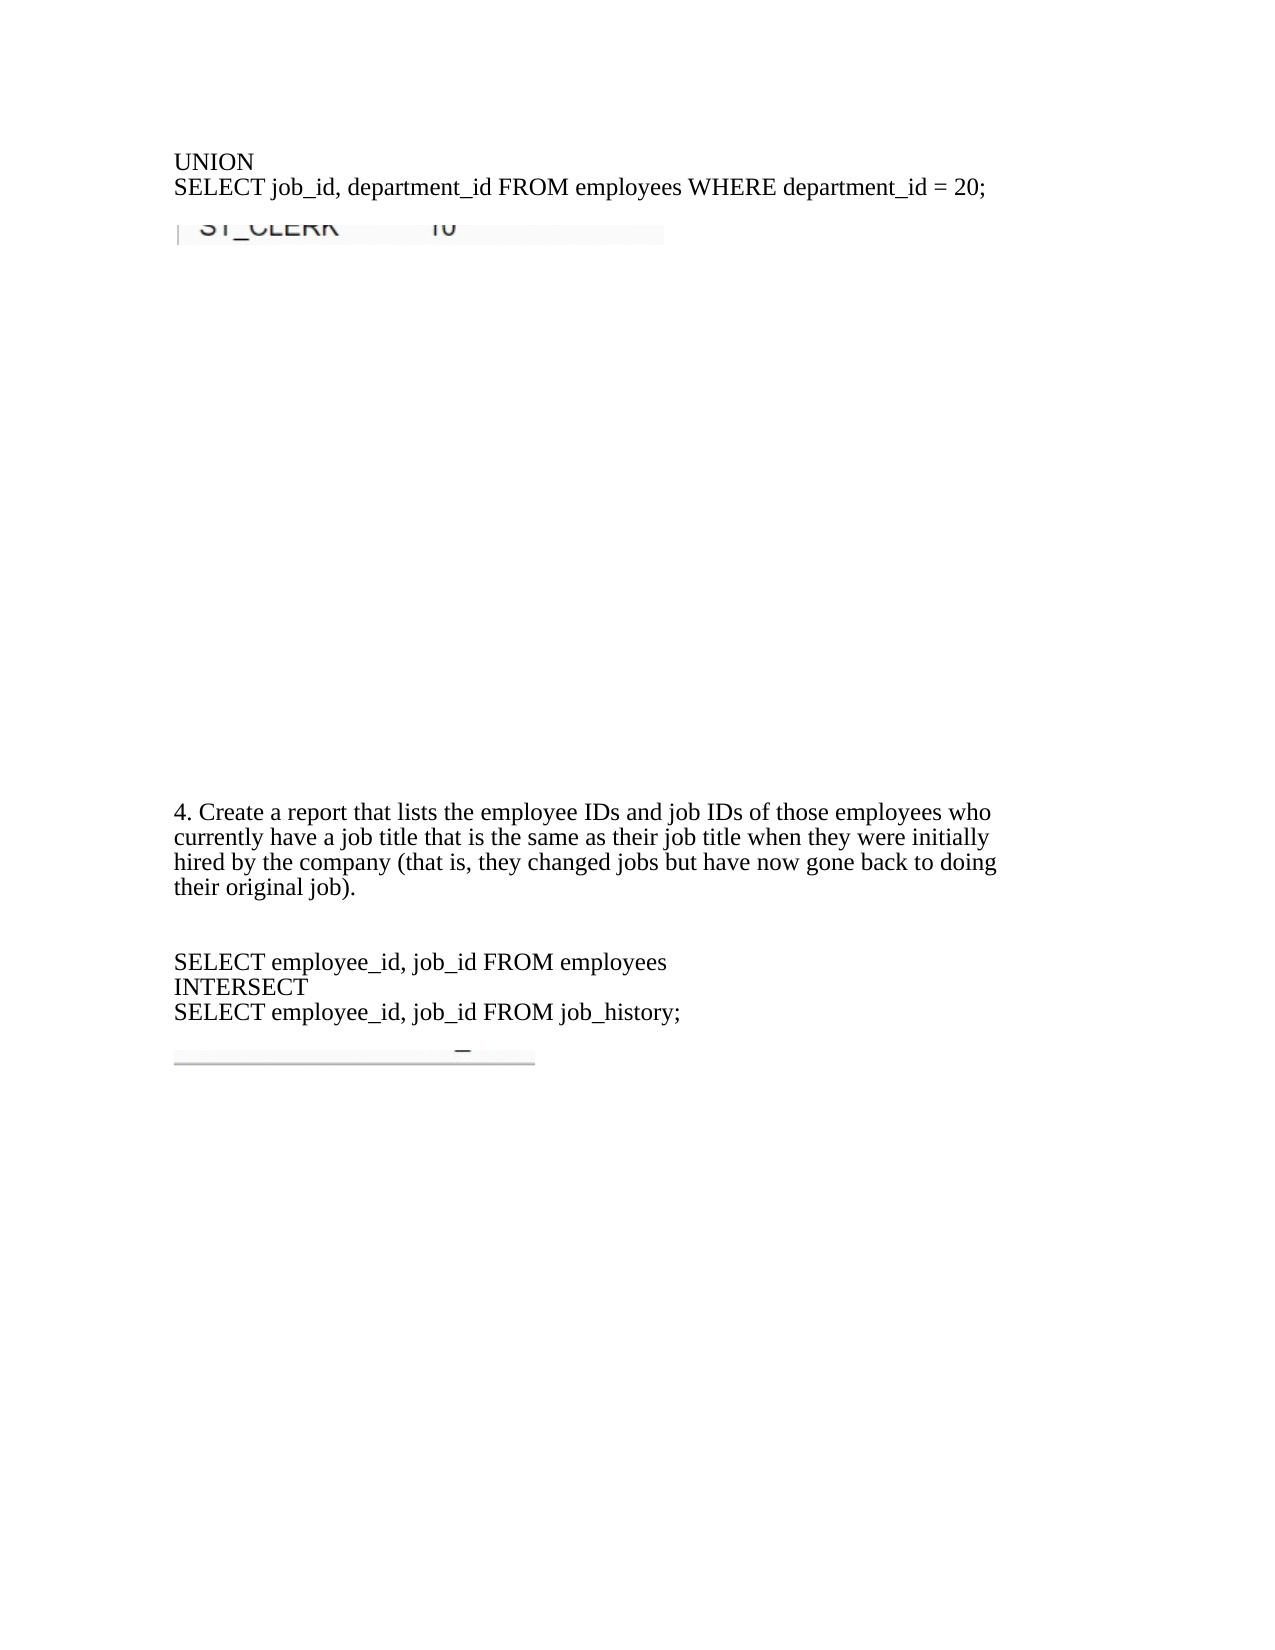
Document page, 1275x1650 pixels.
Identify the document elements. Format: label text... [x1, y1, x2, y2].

text INTERSECT [173, 975, 1029, 1000]
text SELECT employee_id, job_id FROM employees [173, 950, 1029, 975]
text SELECT job_id, department_id FROM employees WHERE department_id = 20; [173, 175, 1029, 200]
text 4. Create a report that lists the employee IDs and job IDs of those employees who currently have a job title that is the same as their job title when they were initially hired by the company (that is, they changed jobs but have now gone back to doing their original job). [173, 800, 1029, 900]
text SELECT employee_id, job_id FROM job_history; [173, 1000, 1029, 1025]
text UNION [173, 150, 1029, 175]
